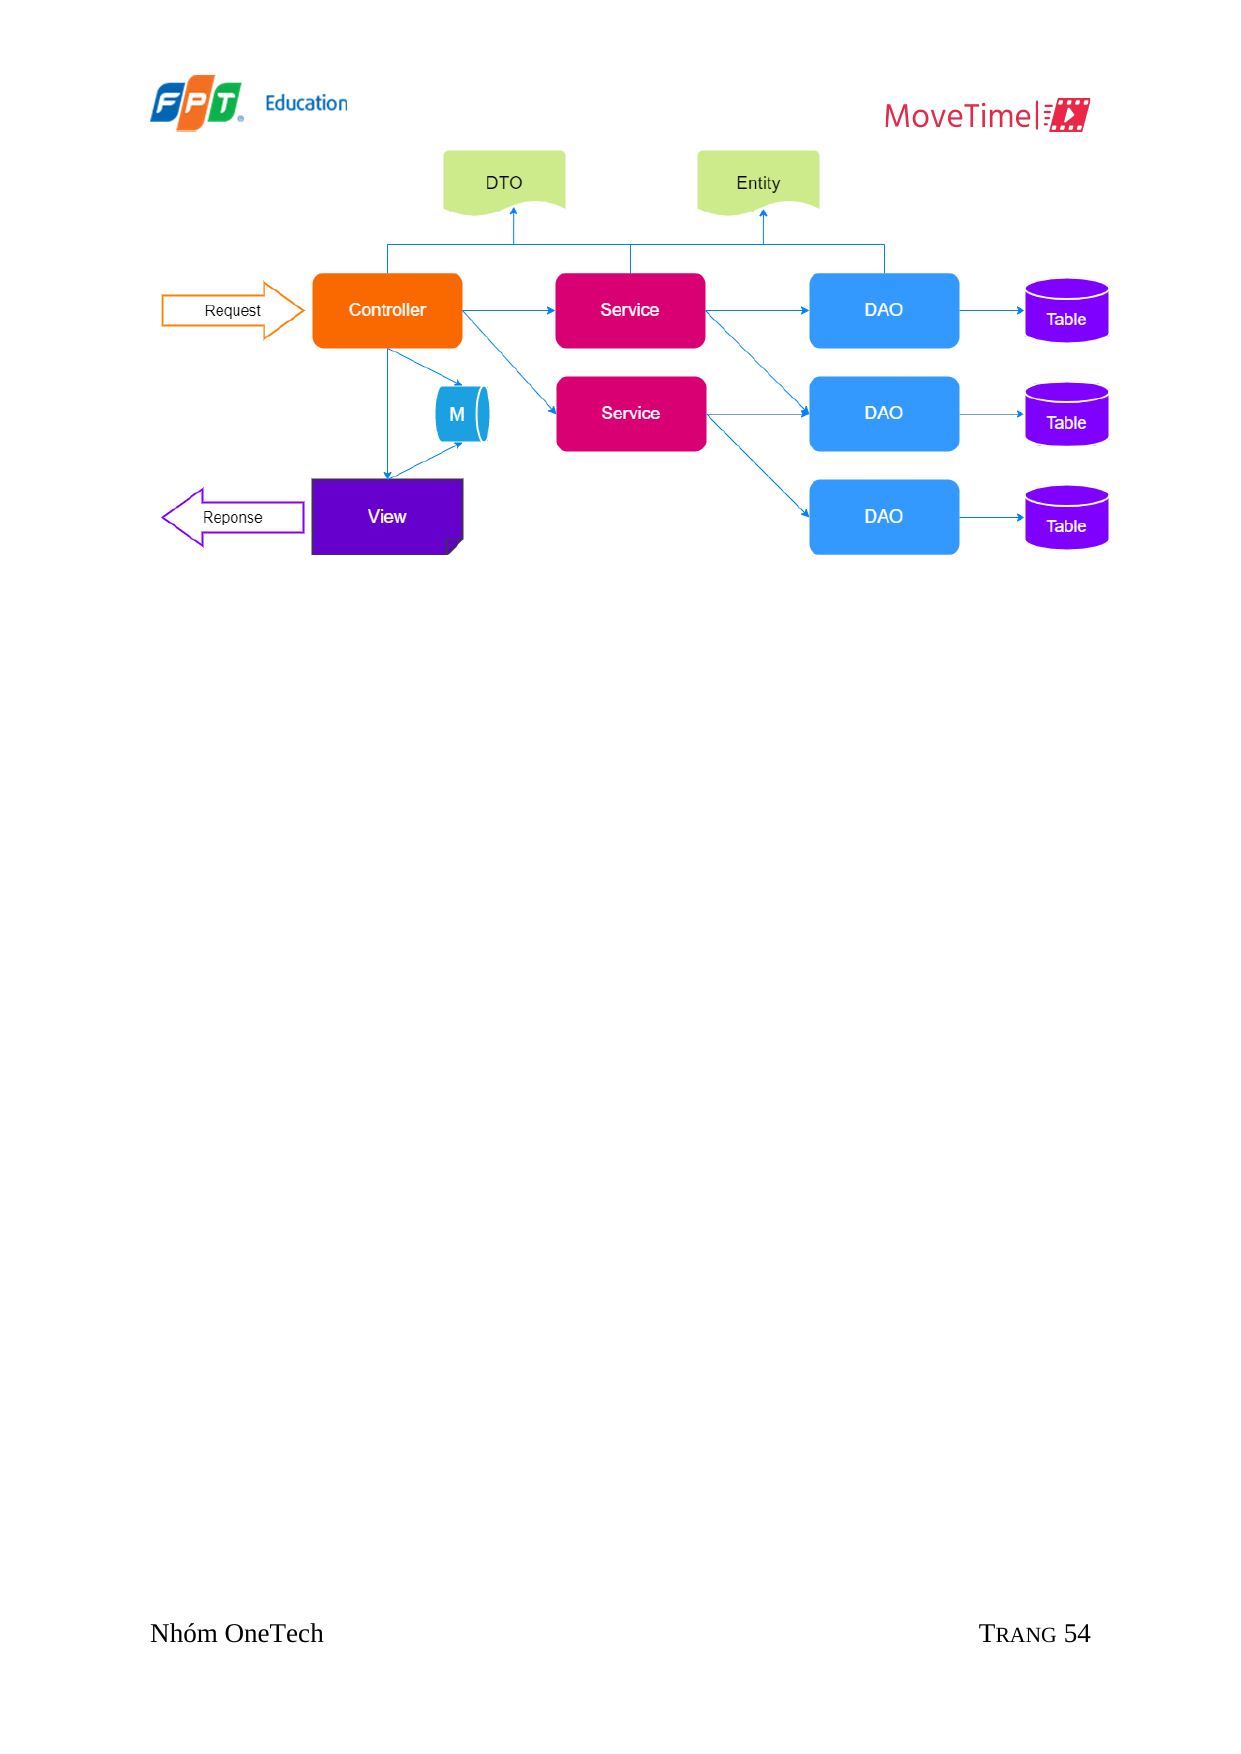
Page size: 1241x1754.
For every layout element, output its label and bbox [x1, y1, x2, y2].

table_header [150, 150, 1124, 573]
picture [885, 98, 1091, 132]
picture [161, 150, 1110, 555]
picture [150, 75, 347, 132]
